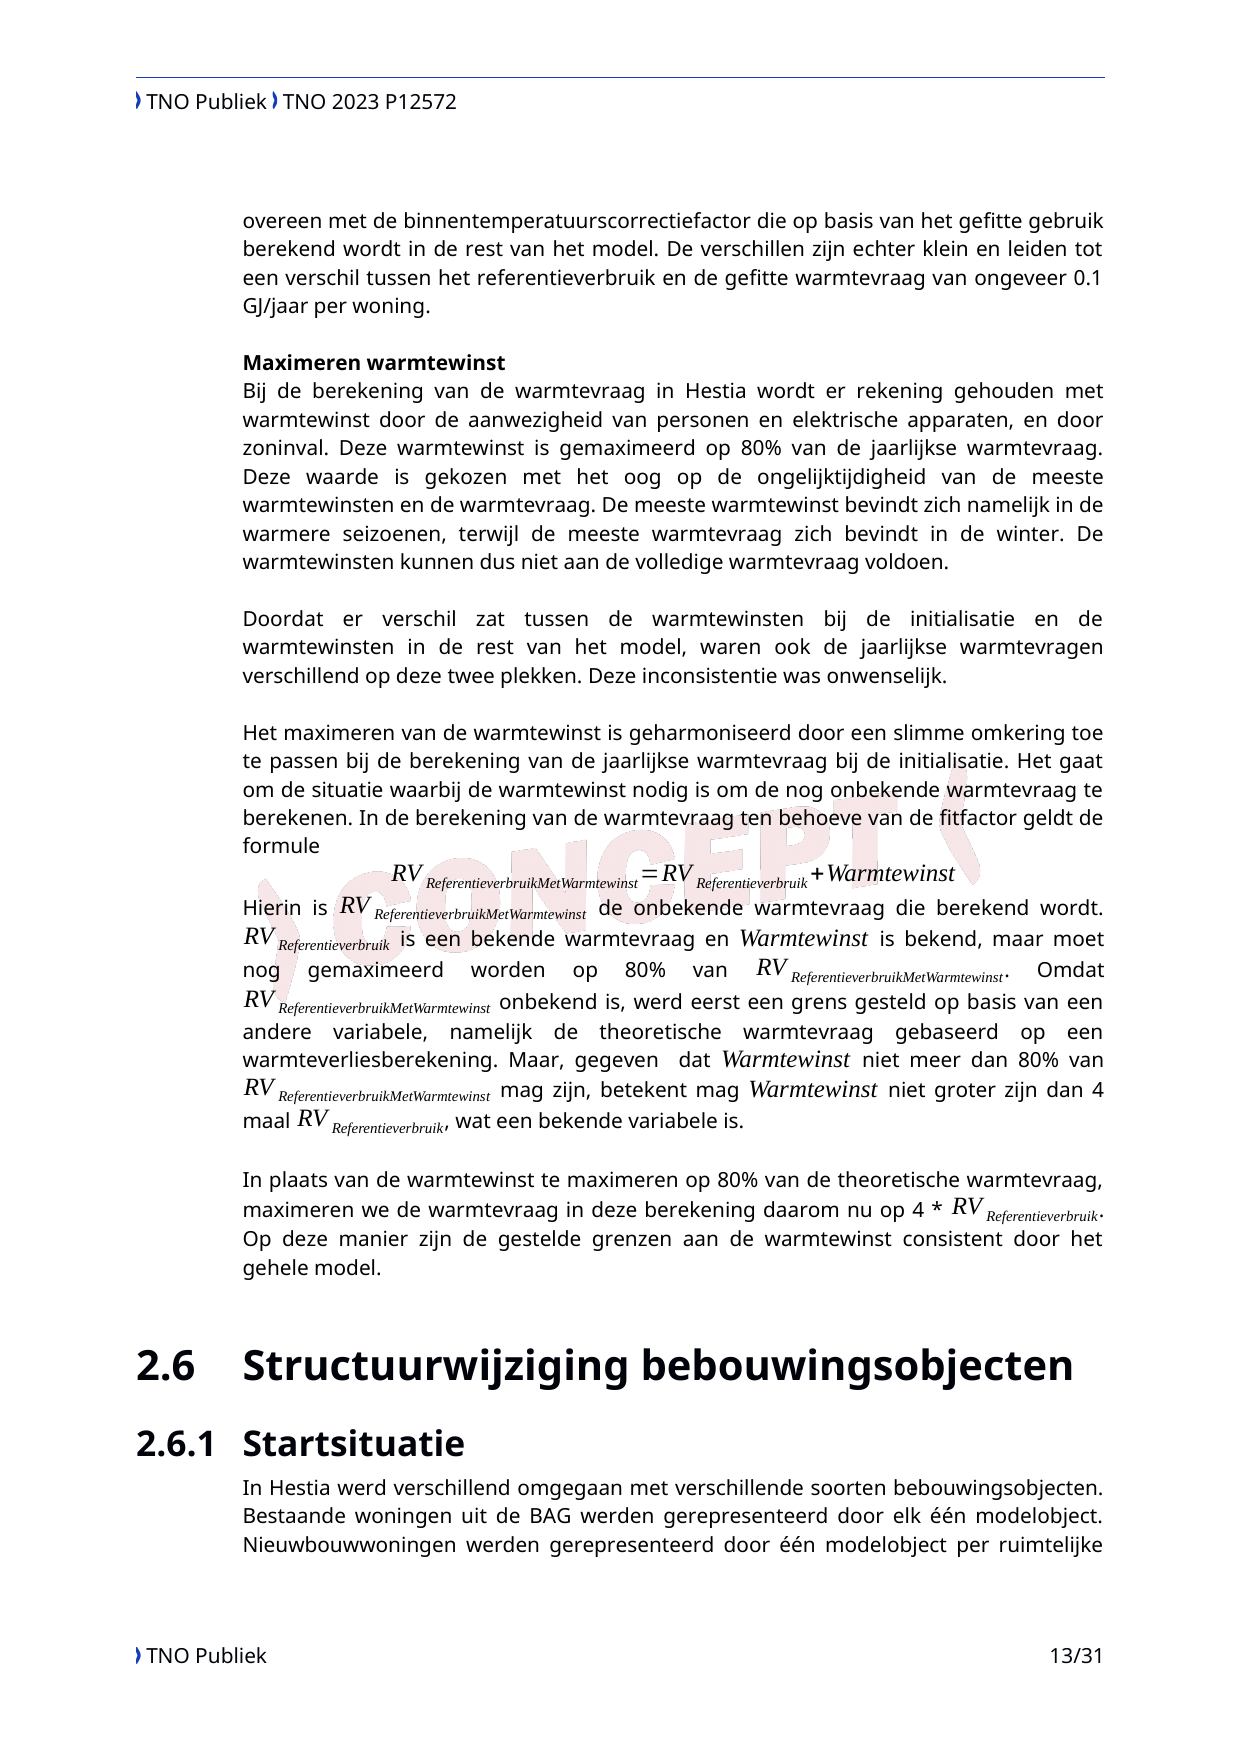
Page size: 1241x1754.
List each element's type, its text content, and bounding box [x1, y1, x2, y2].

picture [136, 1647, 141, 1664]
subtitle Startsituatie [136, 1419, 1104, 1467]
text In plaats van de warmtewinst te maximeren op 80% van de theoretische warmtevraag, maximeren we de warmtevraag in deze berekening daarom nu op 4 * . Op deze manier zijn de gestelde grenzen aan de warmtewinst consistent door het gehele model. [242, 1165, 1104, 1281]
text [242, 1473, 1104, 1558]
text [242, 206, 1104, 320]
picture [253, 860, 987, 891]
picture [136, 91, 141, 109]
text Bij de berekening van de warmtevraag in Hestia wordt er rekening gehouden met warmtewinst door de aanwezigheid van personen en elektrische apparaten, en door zoninval. Deze warmtewinst is gemaximeerd op 80% van de jaarlijkse warmtevraag. Deze waarde is gekozen met het oog op de ongelijktijdigheid van de meeste warmtewinsten en de warmtevraag. De meeste warmtewinst bevindt zich namelijk in de warmere seizoenen, terwijl de meeste warmtevraag zich bevindt in de winter. De warmtewinsten kunnen dus niet aan de volledige warmtevraag voldoen. [242, 377, 1104, 576]
subtitle Structuurwijziging bebouwingsobjecten [136, 1336, 1104, 1393]
text Het maximeren van de warmtewinst is geharmoniseerd door een slimme omkering toe te passen bij de berekening van de jaarlijkse warmtevraag bij de initialisatie. Het gaat om de situatie waarbij de warmtewinst nodig is om de nog onbekende warmtevraag te berekenen. In de berekening van de warmtevraag ten behoeve van de fitfactor geldt de formule [242, 718, 1104, 860]
text Doordat er verschil zat tussen de warmtewinsten bij de initialisatie en de warmtewinsten in de rest van het model, waren ook de jaarlijkse warmtevragen verschillend op deze twee plekken. Deze inconsistentie was onwenselijk. [242, 604, 1104, 689]
picture [272, 91, 278, 109]
text Maximeren warmtewinst [242, 348, 1104, 377]
text Hierin is de onbekende warmtevraag die berekend wordt. is een bekende warmtevraag en is bekend, maar moet nog gemaximeerd worden op 80% van . Omdat onbekend is, werd eerst een grens gesteld op basis van een andere variabele, namelijk de theoretische warmtevraag gebaseerd op een warmteverliesberekening. Maar, gegeven dat niet meer dan 80% van mag zijn, betekent mag niet groter zijn dan 4 maal , wat een bekende variabele is. [242, 891, 1104, 1136]
